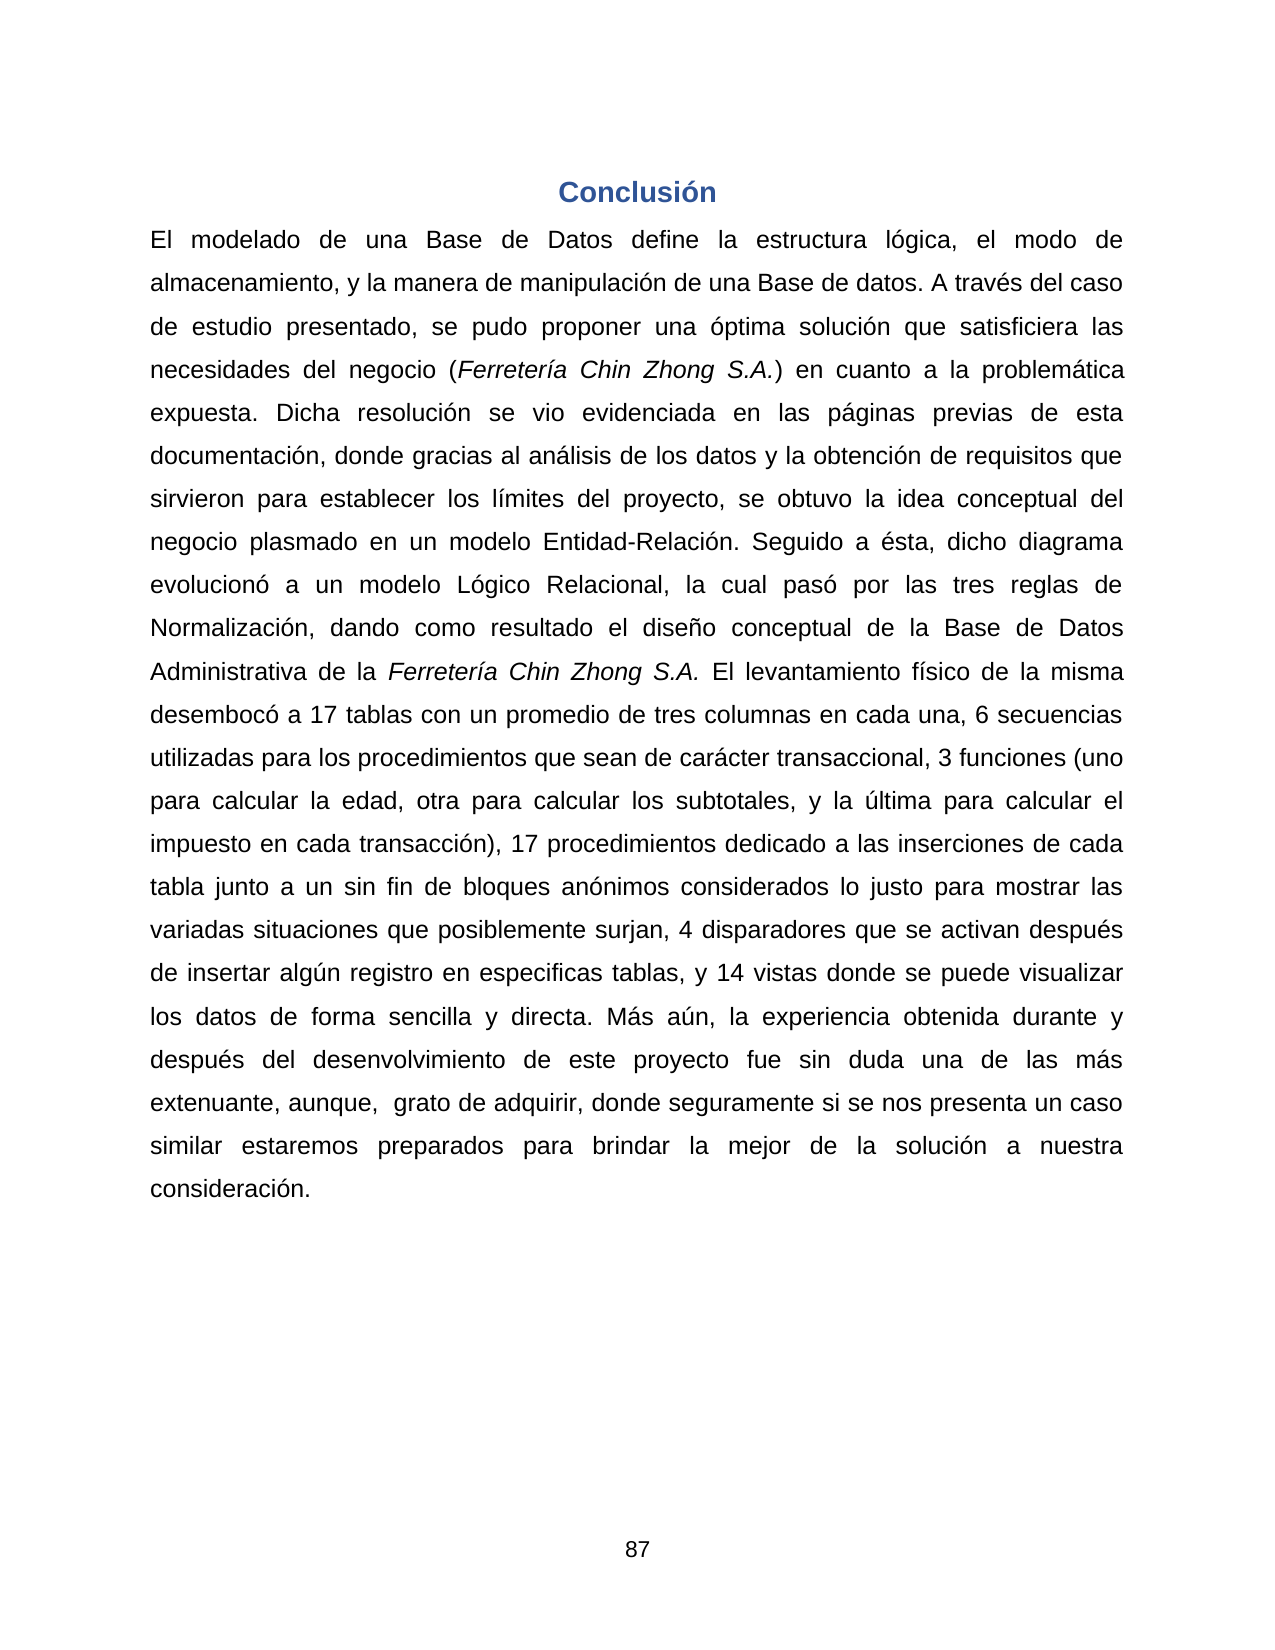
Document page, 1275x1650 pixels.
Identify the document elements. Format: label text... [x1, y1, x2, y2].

text El modelado de una Base de Datos define la estructura lógica, el modo de almacenamiento, y la manera de manipulación de una Base de datos. A través del caso de estudio presentado, se pudo proponer una óptima solución que satisficiera las necesidades del negocio (Ferretería Chin Zhong S.A.) en cuanto a la problemática expuesta. Dicha resolución se vio evidenciada en las páginas previas de esta documentación, donde gracias al análisis de los datos y la obtención de requisitos que sirvieron para establecer los límites del proyecto, se obtuvo la idea conceptual del negocio plasmado en un modelo Entidad-Relación. Seguido a ésta, dicho diagrama evolucionó a un modelo Lógico Relacional, la cual pasó por las tres reglas de Normalización, dando como resultado el diseño conceptual de la Base de Datos Administrativa de la Ferretería Chin Zhong S.A. El levantamiento físico de la misma desembocó a 17 tablas con un promedio de tres columnas en cada una, 6 secuencias utilizadas para los procedimientos que sean de carácter transaccional, 3 funciones (uno para calcular la edad, otra para calcular los subtotales, y la última para calcular el impuesto en cada transacción), 17 procedimientos dedicado a las inserciones de cada tabla junto a un sin fin de bloques anónimos considerados lo justo para mostrar las variadas situaciones que posiblemente surjan, 4 disparadores que se activan después de insertar algún registro en especificas tablas, y 14 vistas donde se puede visualizar los datos de forma sencilla y directa. Más aún, la experiencia obtenida durante y después del desenvolvimiento de este proyecto fue sin duda una de las más extenuante, aunque, grato de adquirir, donde seguramente si se nos presenta un caso similar estaremos preparados para brindar la mejor de la solución a nuestra consideración. [150, 225, 1125, 1203]
subtitle Conclusión [150, 175, 1125, 208]
